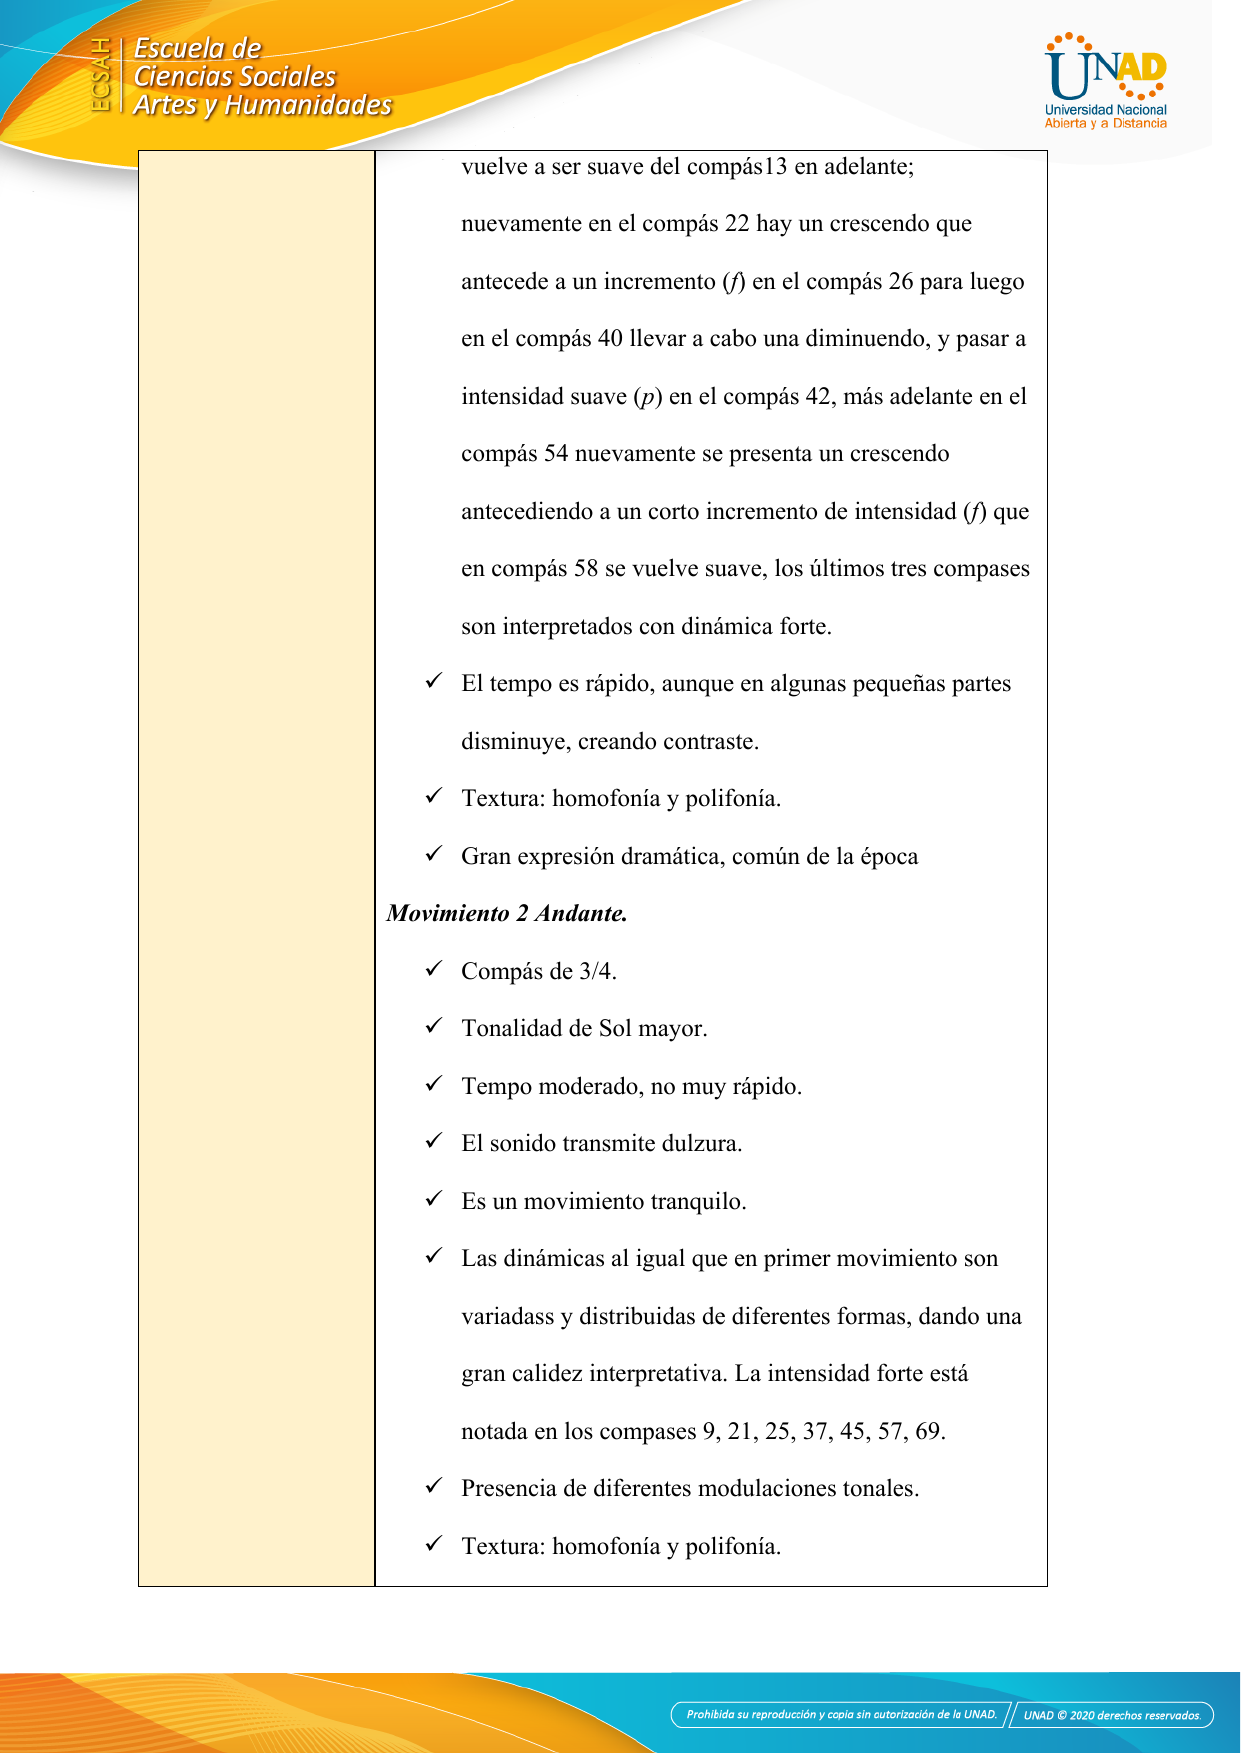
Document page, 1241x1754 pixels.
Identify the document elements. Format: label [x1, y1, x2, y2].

table_cell [139, 151, 374, 1586]
picture [0, 0, 1212, 223]
table_cell [376, 151, 1047, 1586]
picture [0, 1623, 1241, 1753]
